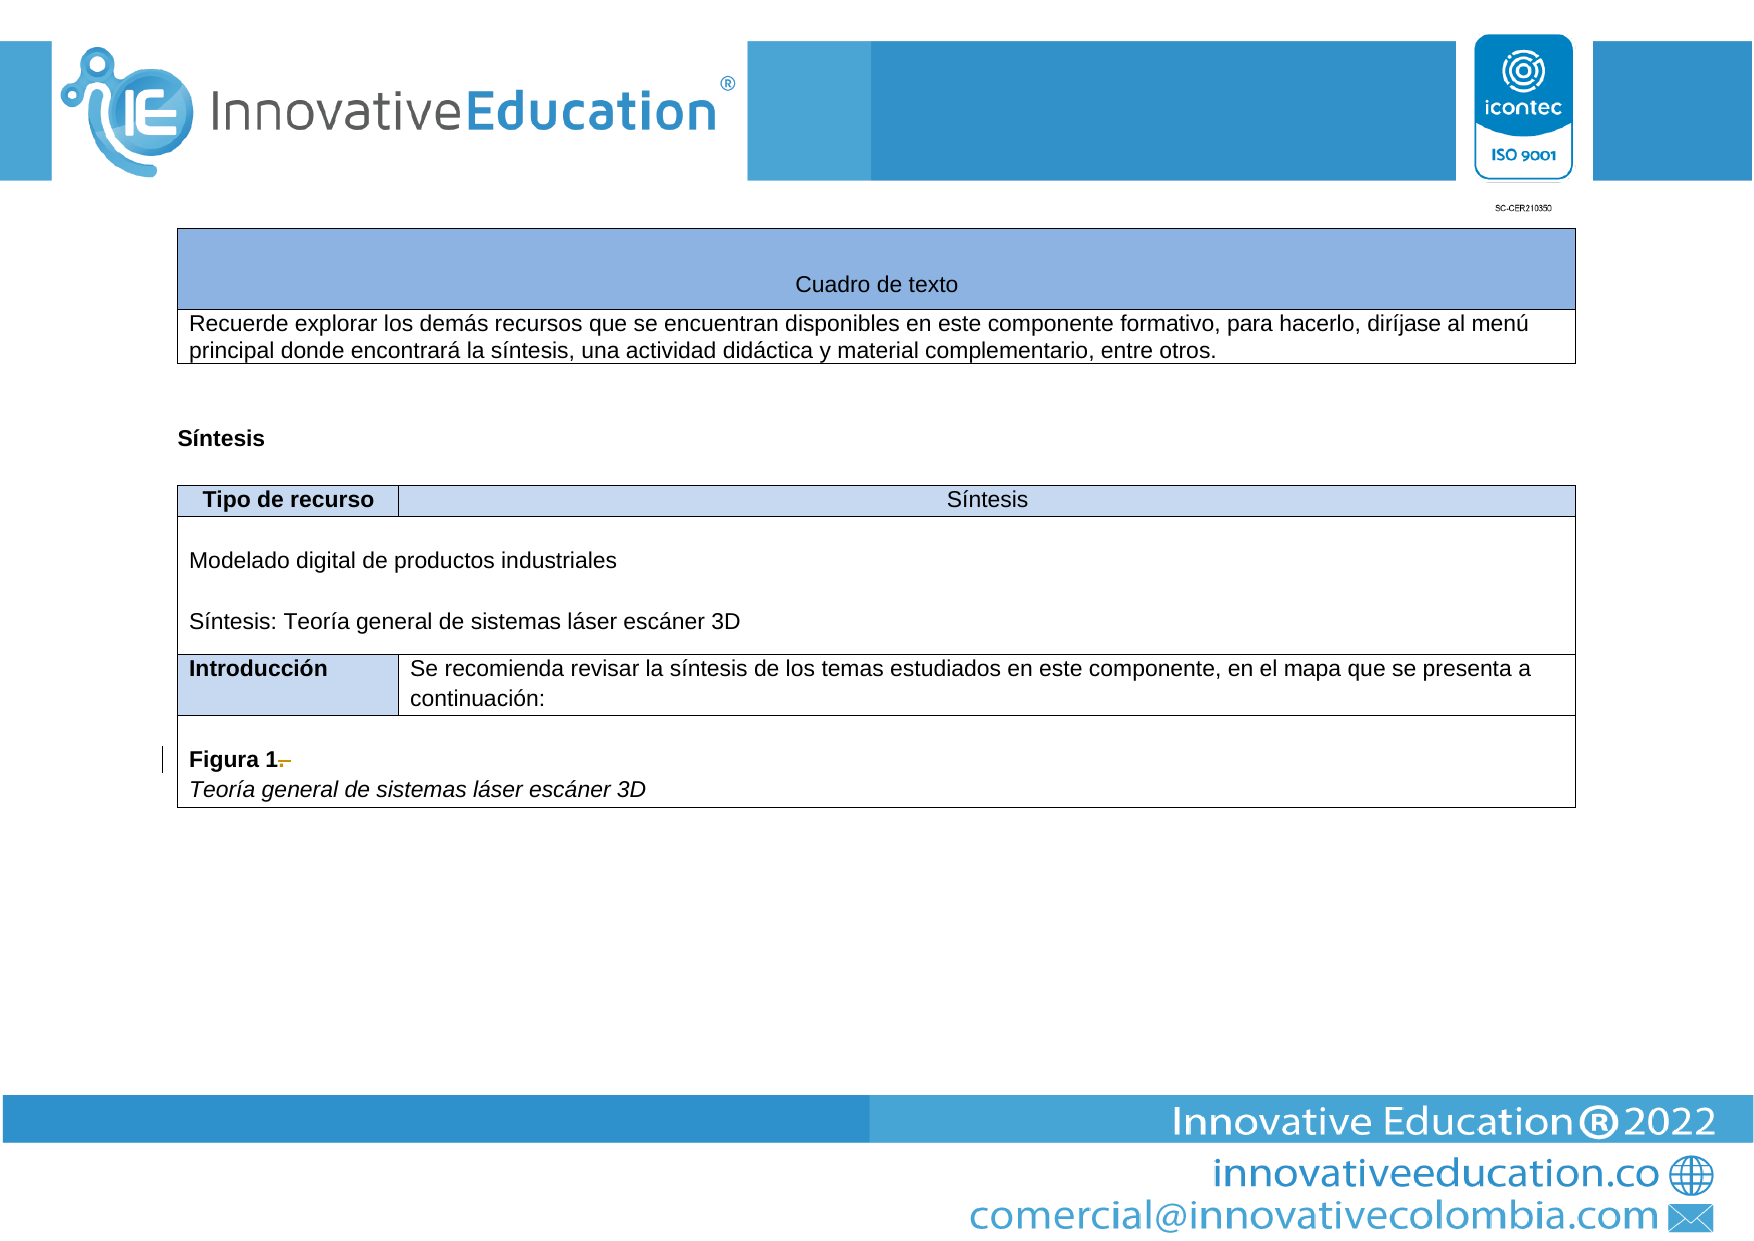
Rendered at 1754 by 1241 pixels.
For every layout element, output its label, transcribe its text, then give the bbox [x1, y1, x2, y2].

table_cell Figura 1 Teoría general de sistemas láser escáner 3D [178, 716, 1575, 807]
table_header Cuadro de texto [178, 229, 1575, 309]
picture [1471, 32, 1576, 214]
picture [0, 28, 1456, 194]
text Síntesis [177, 424, 1577, 451]
table_cell Modelado digital de productos industriales Síntesis: Teoría general de sistemas láser escáner 3D [178, 517, 1575, 653]
table_header Síntesis [399, 486, 1575, 516]
picture [2, 1093, 1754, 1239]
table_cell Introducción [178, 655, 398, 715]
table_cell Recuerde explorar los demás recursos que se encuentran disponibles en este componente formativo, para hacerlo, diríjase al menú principal donde encontrará la síntesis, una actividad didáctica y material complementario, entre otros. [178, 310, 1575, 363]
picture [1593, 28, 1752, 194]
table_header Tipo de recurso [178, 486, 398, 516]
table_cell Se recomienda revisar la síntesis de los temas estudiados en este componente, en el mapa que se presenta a continuación: [399, 655, 1575, 715]
